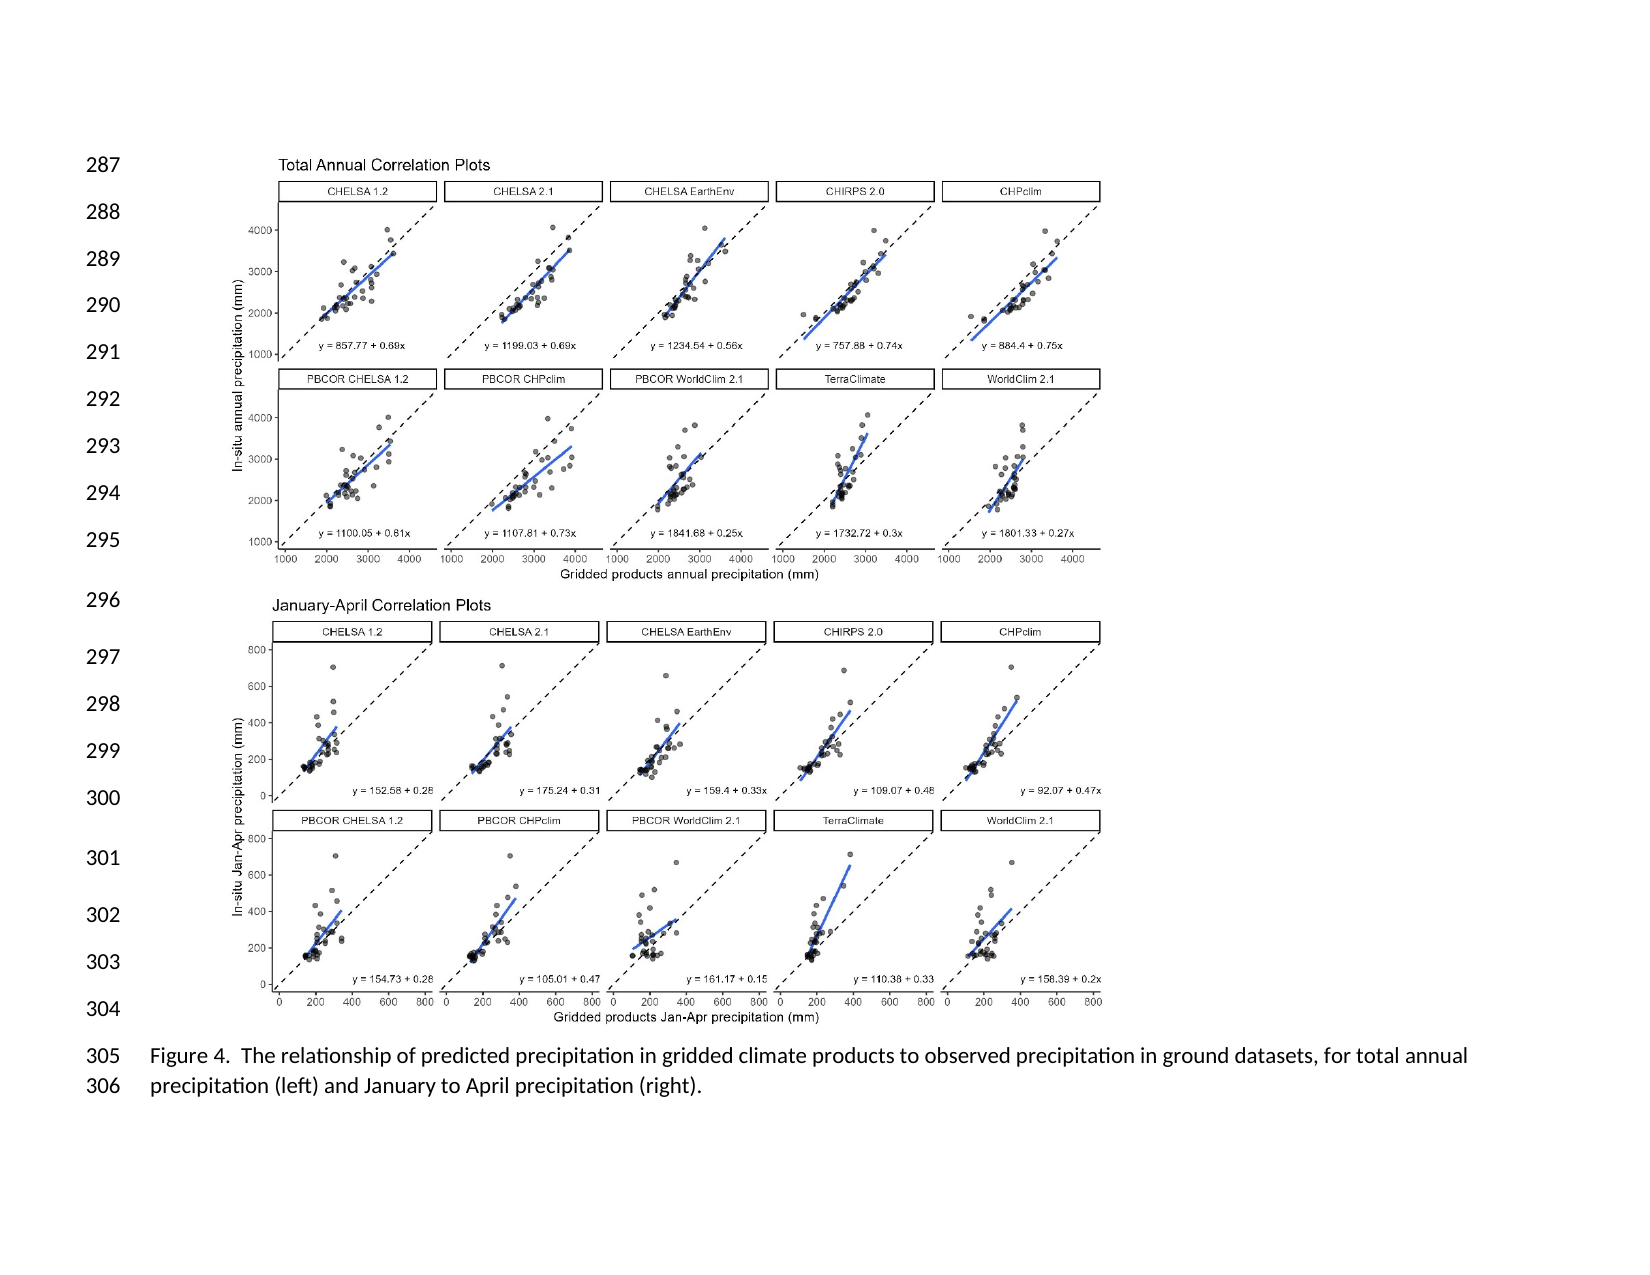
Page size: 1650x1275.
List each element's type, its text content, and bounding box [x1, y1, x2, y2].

picture [225, 150, 1102, 1027]
text Figure 4. The relationship of predicted precipitation in gridded climate products to observed precipitation in ground datasets, for total annual precipitation (left) and January to April precipitation (right). [150, 1041, 1500, 1099]
